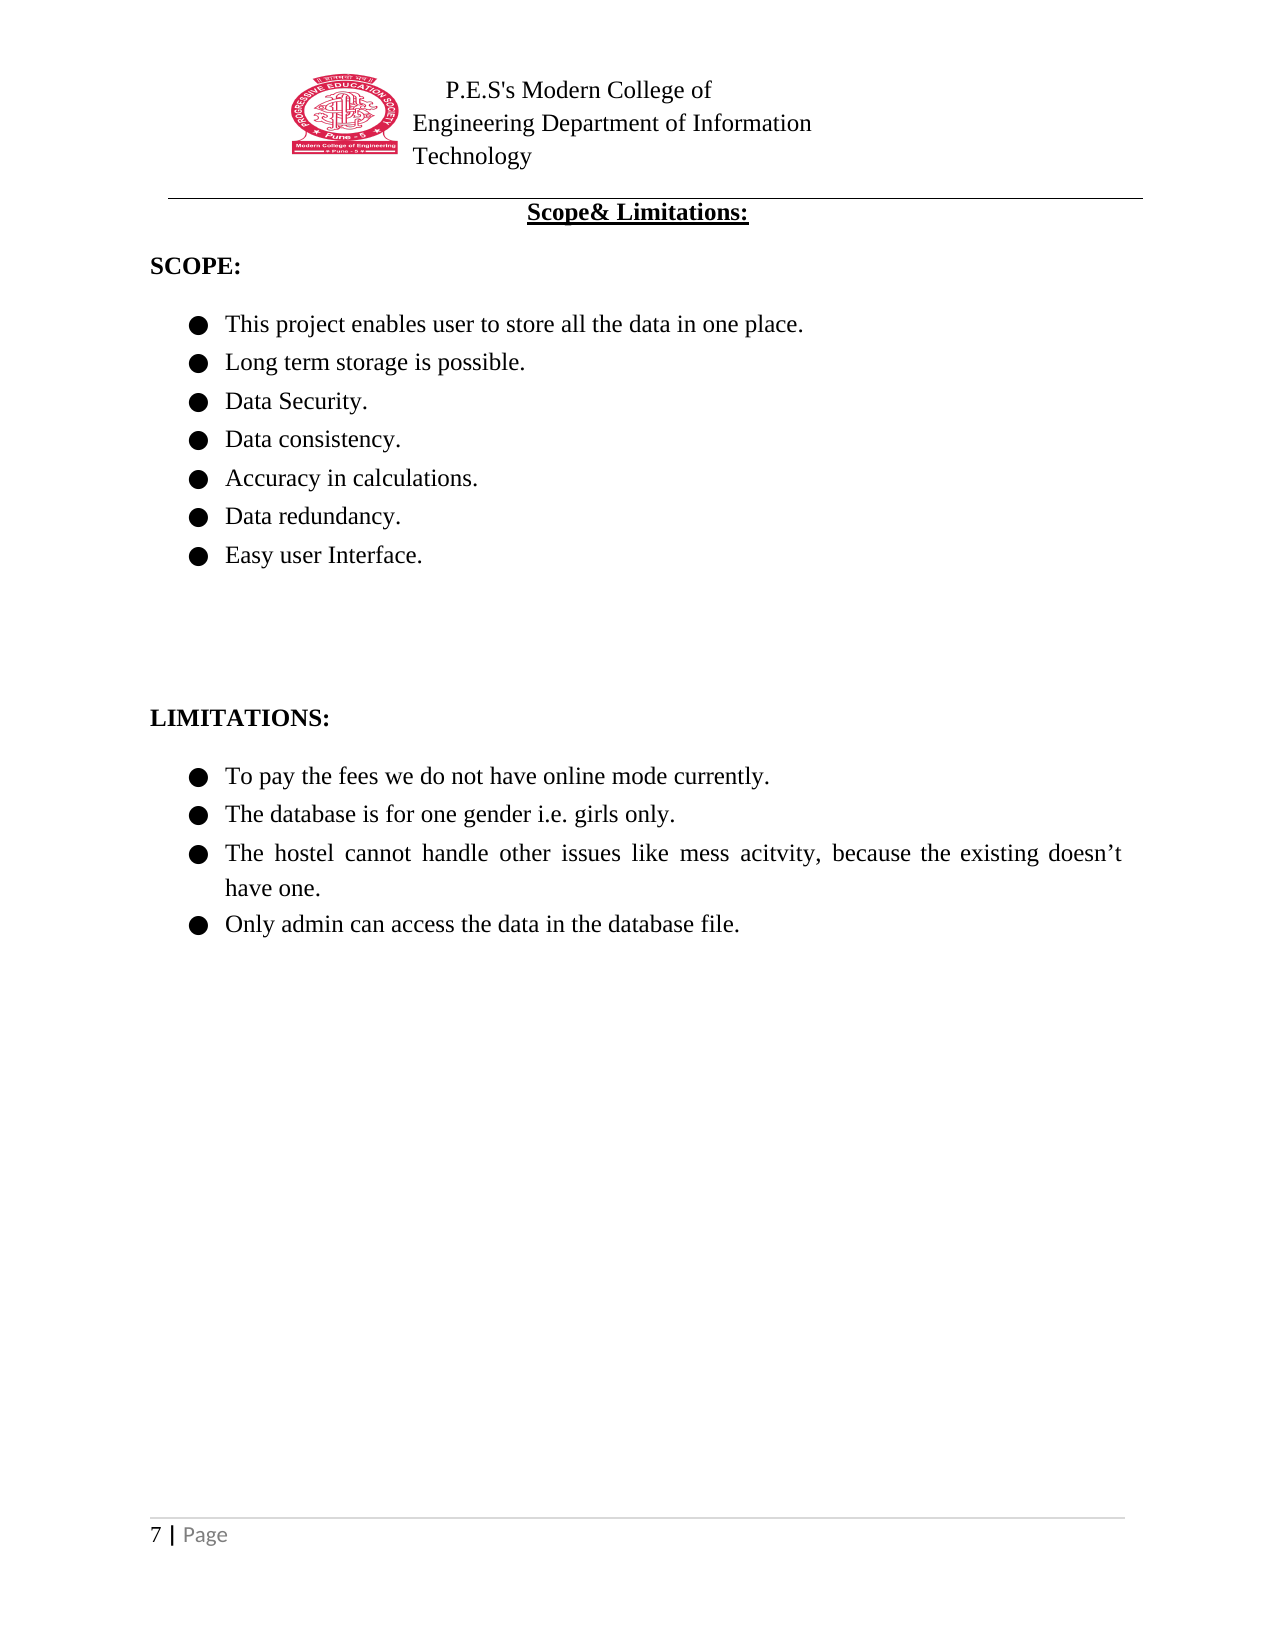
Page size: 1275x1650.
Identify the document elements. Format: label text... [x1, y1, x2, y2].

list Accuracy in calculations. [187, 459, 1275, 494]
subtitle LIMITATIONS: [150, 703, 1275, 732]
list Data consistency. [187, 421, 1275, 455]
list The hostel cannot handle other issues like mess acitvity, because the existing doesn’t have one. [187, 834, 1124, 902]
list Data redundancy. [187, 498, 1275, 532]
list Only admin can access the data in the database file. [187, 906, 1275, 940]
list To pay the fees we do not have online mode currently. [187, 758, 1275, 792]
list This project enables user to store all the data in one place. [187, 306, 1275, 339]
list Easy user Interface. [187, 537, 1275, 571]
list Long term storage is possible. [187, 344, 1275, 378]
list Data Security. [187, 382, 1275, 417]
text SCOPE: [150, 251, 1275, 280]
picture [279, 68, 410, 160]
subtitle Scope& Limitations: [392, 198, 883, 226]
list The database is for one gender i.e. girls only. [187, 796, 1275, 830]
